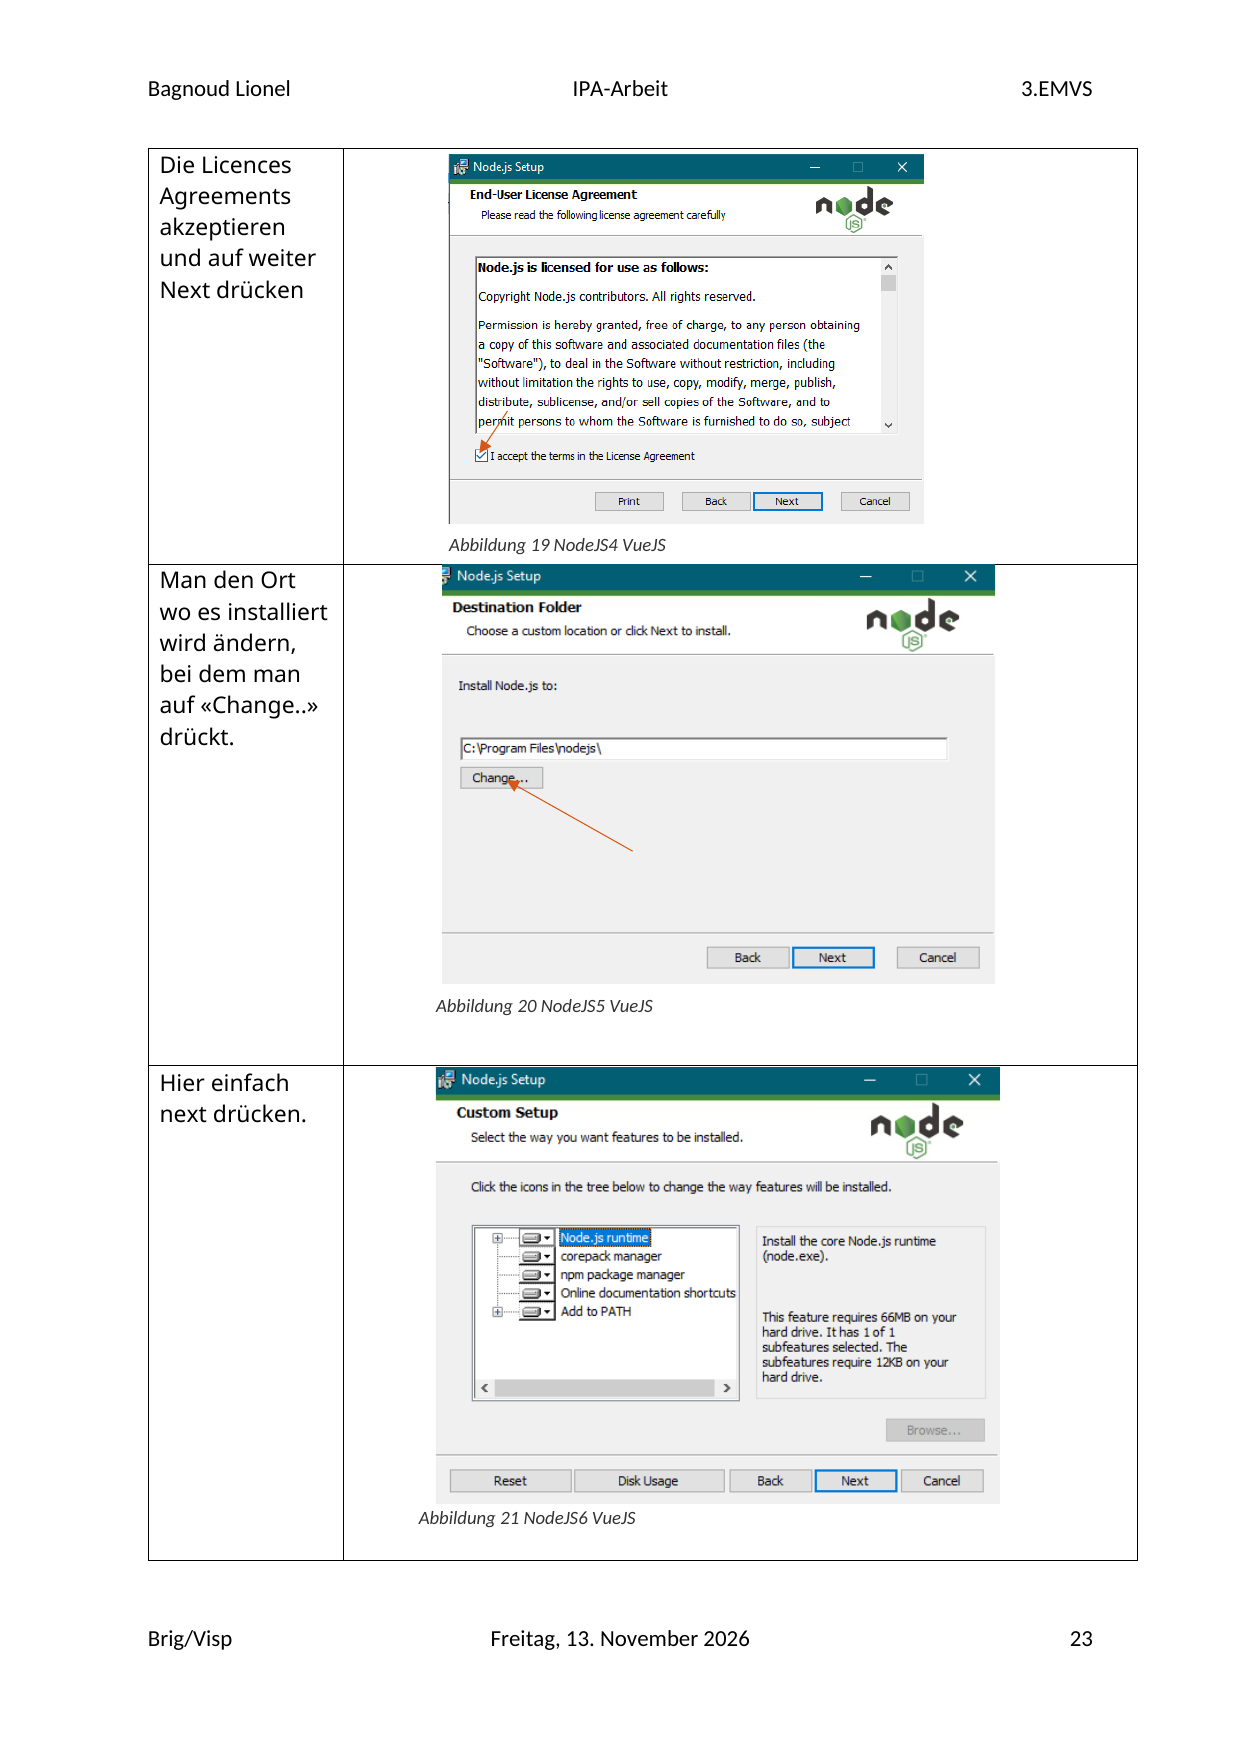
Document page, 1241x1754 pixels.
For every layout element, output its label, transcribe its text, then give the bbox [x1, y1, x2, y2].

picture [448, 154, 924, 524]
picture [435, 1067, 1000, 1504]
table_cell Die Licences Agreements akzeptieren und auf weiter Next drücken [149, 149, 343, 563]
table_cell [344, 1066, 1137, 1560]
picture [442, 564, 996, 984]
table_cell Man den Ort wo es installiert wird ändern, bei dem man auf «Change..» drückt. [149, 565, 343, 1065]
table_cell [344, 565, 1137, 1065]
table_cell [344, 149, 1137, 563]
table_cell Hier einfach next drücken. [149, 1066, 343, 1560]
